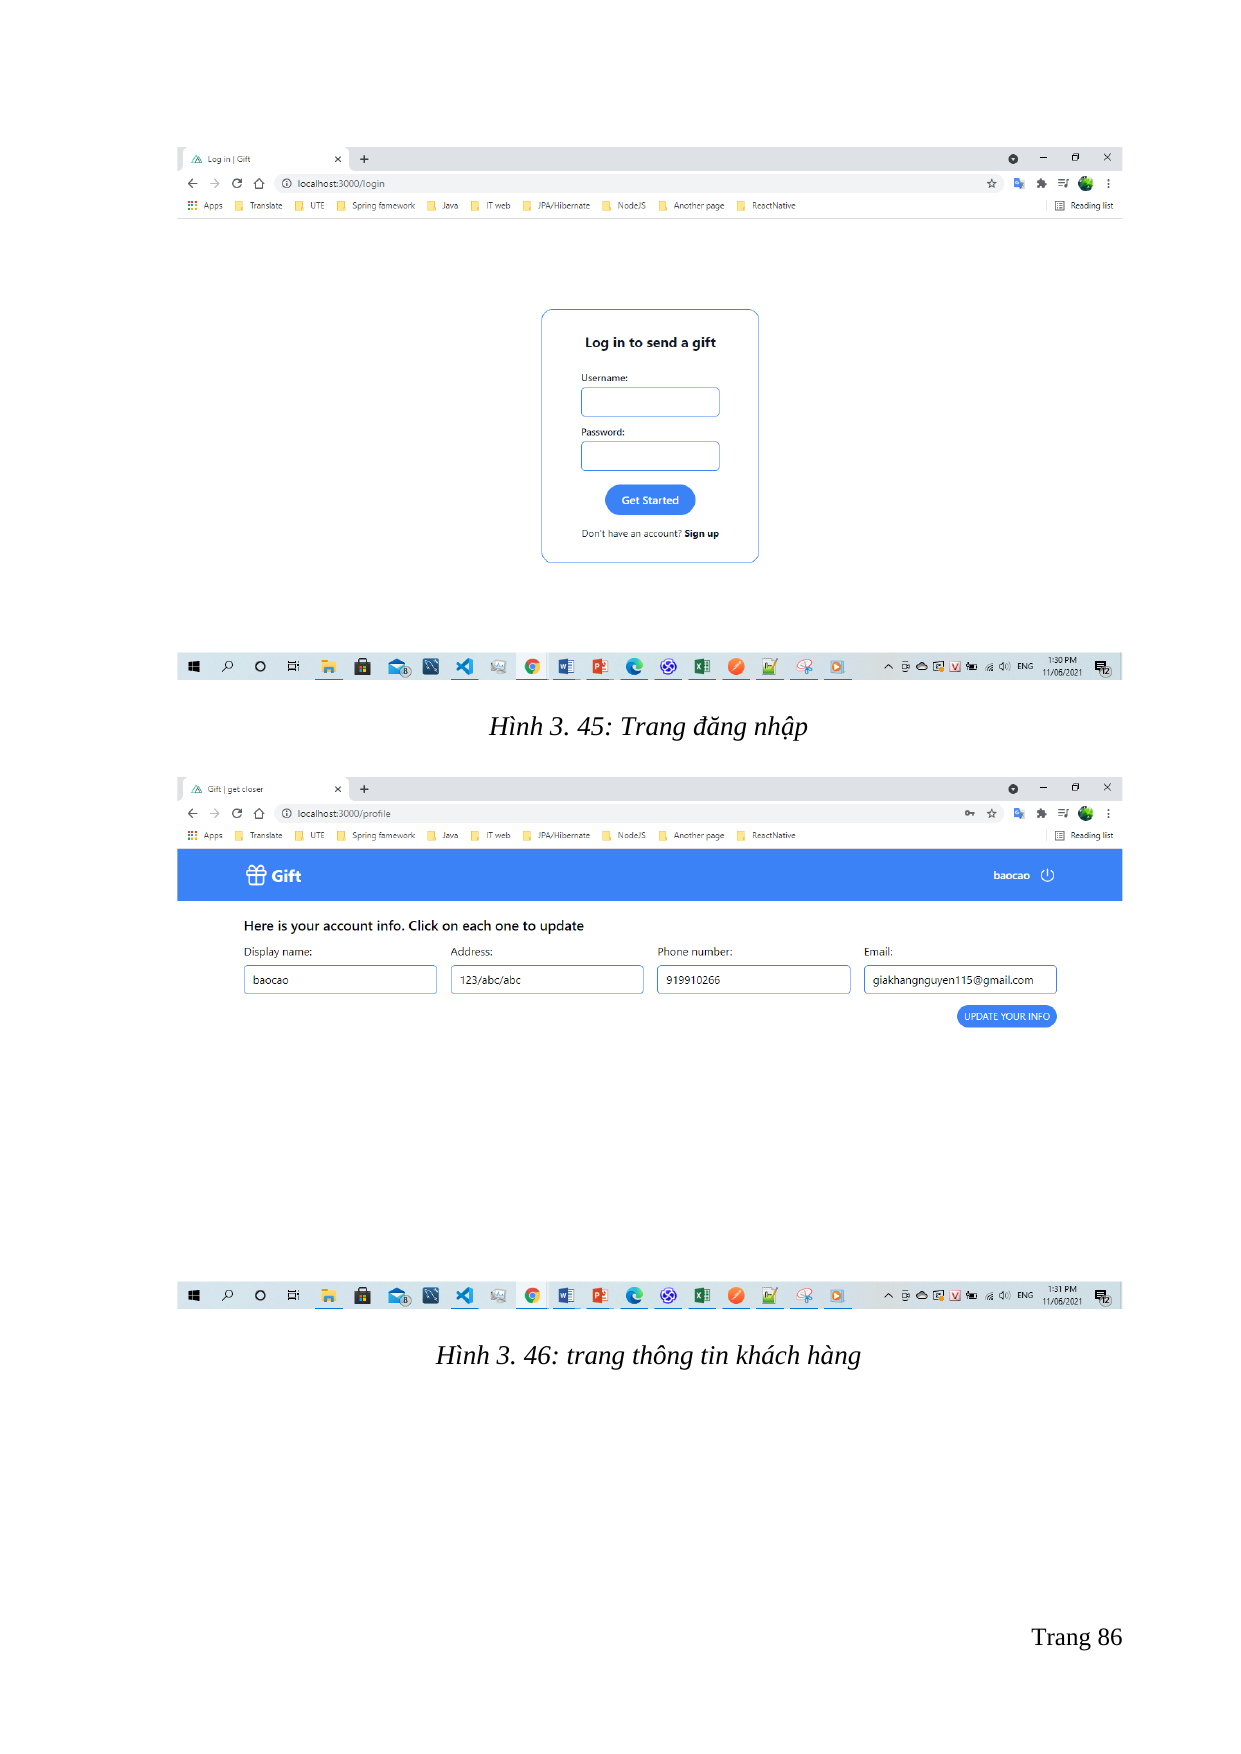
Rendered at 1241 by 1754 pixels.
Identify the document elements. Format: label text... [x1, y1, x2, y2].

text Hình 3. 46: trang thông tin khách hàng [177, 1339, 1122, 1371]
picture [177, 777, 1123, 1309]
picture [177, 147, 1123, 680]
text Hình 3. 45: Trang đăng nhập [177, 710, 1122, 741]
